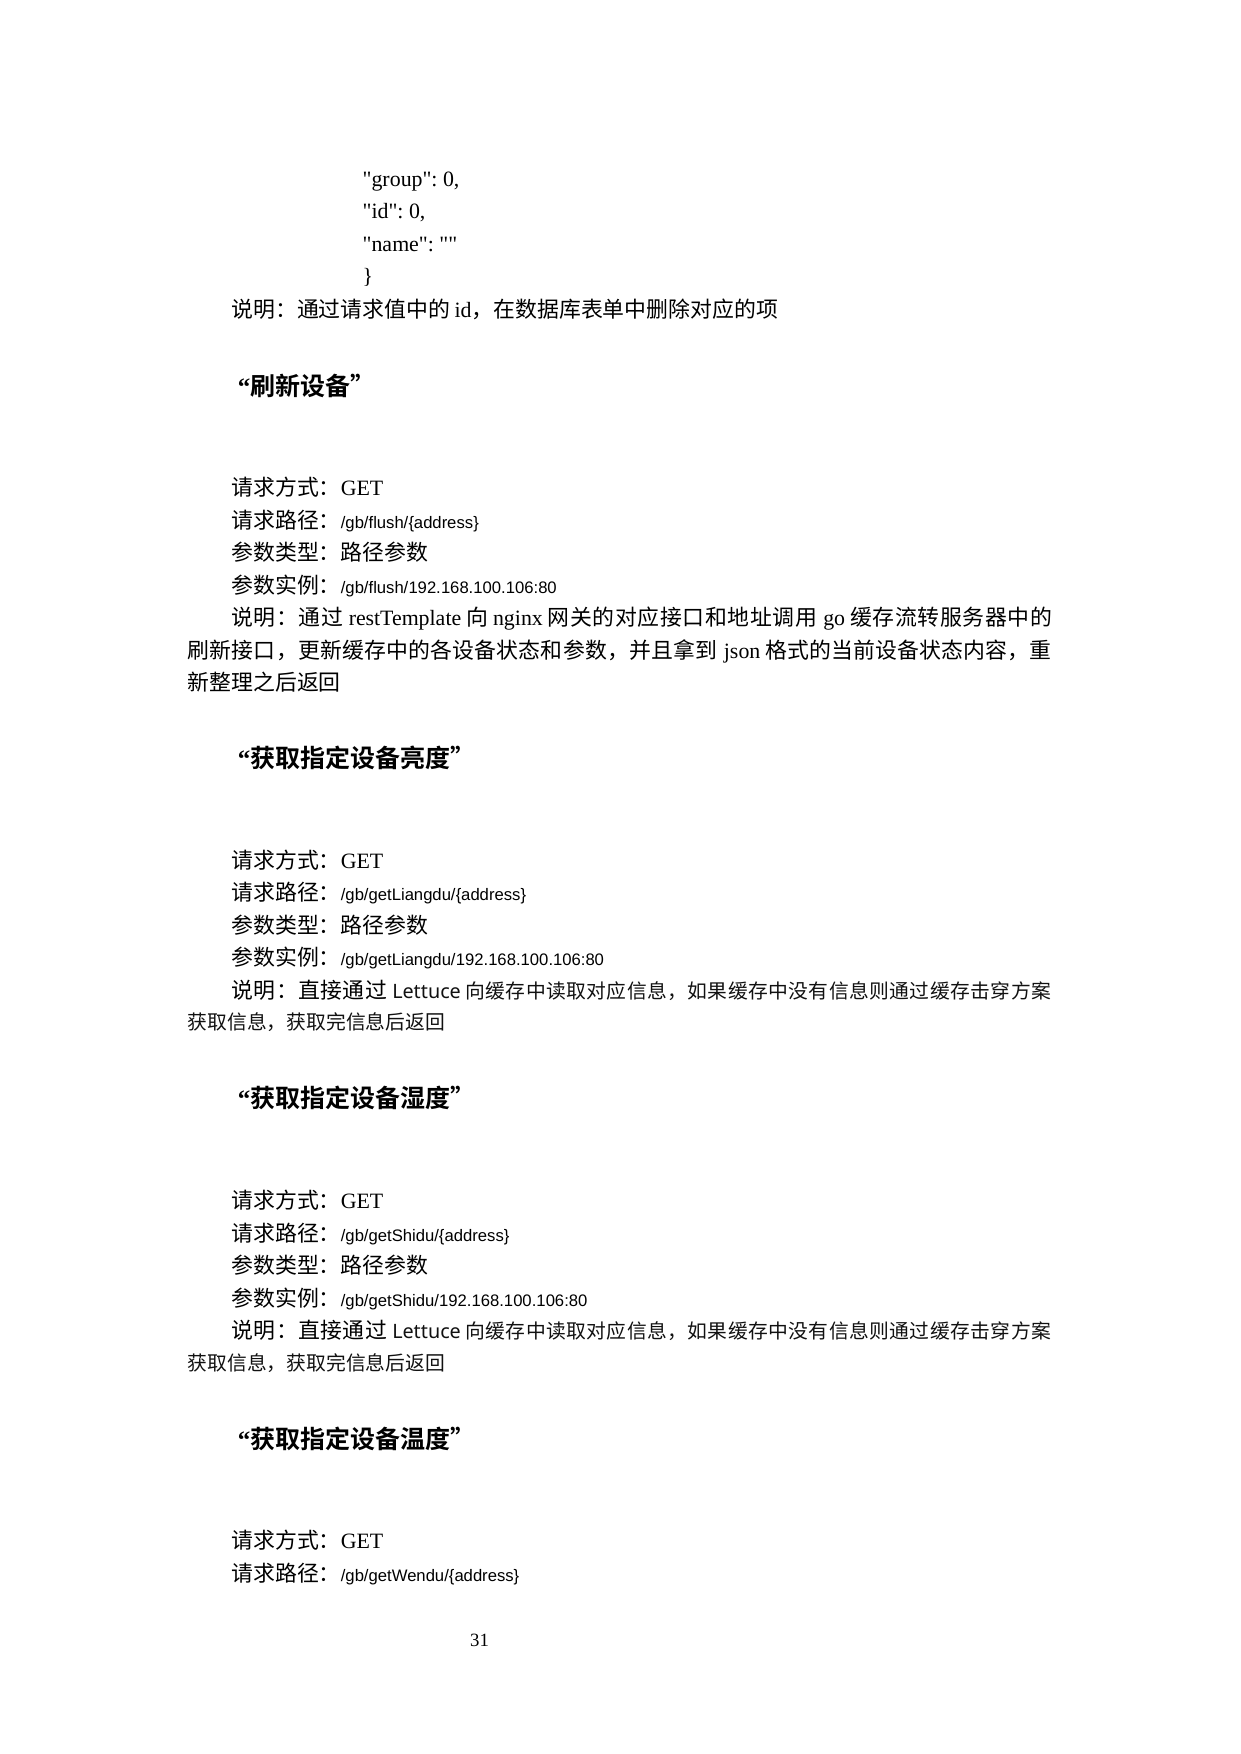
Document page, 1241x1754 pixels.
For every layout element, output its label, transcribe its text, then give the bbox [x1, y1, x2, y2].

subtitle “获取指定设备湿度” [187, 1064, 1053, 1129]
subtitle “获取指定设备亮度” [187, 724, 1053, 789]
text 请求路径：/gb/flush/{address} [187, 502, 1053, 535]
text 请求方式：GET [187, 470, 1053, 502]
text "id": 0, [319, 194, 1053, 227]
text 说明：通过restTemplate向nginx网关的对应接口和地址调用go缓存流转服务器中的刷新接口，更新缓存中的各设备状态和参数，并且拿到json格式的当前设备状态内容，重新整理之后返回 [187, 600, 1053, 697]
text "name": "" [319, 227, 1053, 259]
text 请求方式：GET [187, 1183, 1053, 1215]
text 参数类型：路径参数 [187, 535, 1053, 567]
text 说明：通过请求值中的id，在数据库表单中删除对应的项 [187, 292, 1053, 324]
text 参数实例：/gb/getLiangdu/192.168.100.106:80 [187, 940, 1053, 972]
text 请求路径：/gb/getShidu/{address} [187, 1215, 1053, 1248]
text 参数类型：路径参数 [187, 907, 1053, 940]
text 请求路径：/gb/getWendu/{address} [187, 1555, 1053, 1588]
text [187, 1313, 1053, 1378]
text 参数类型：路径参数 [187, 1248, 1053, 1280]
text 请求路径：/gb/getLiangdu/{address} [187, 875, 1053, 907]
text 参数实例：/gb/getShidu/192.168.100.106:80 [187, 1280, 1053, 1313]
text } [319, 259, 1053, 292]
text 请求方式：GET [187, 1523, 1053, 1555]
subtitle “获取指定设备温度” [187, 1405, 1053, 1470]
text 参数实例：/gb/flush/192.168.100.106:80 [187, 567, 1053, 600]
text 说明：直接通过Lettuce向缓存中读取对应信息，如果缓存中没有信息则通过缓存击穿方案获取信息，获取完信息后返回 [187, 972, 1053, 1037]
text 请求方式：GET [187, 842, 1053, 875]
subtitle “刷新设备” [187, 352, 1053, 417]
text "group": 0, [319, 162, 1053, 194]
